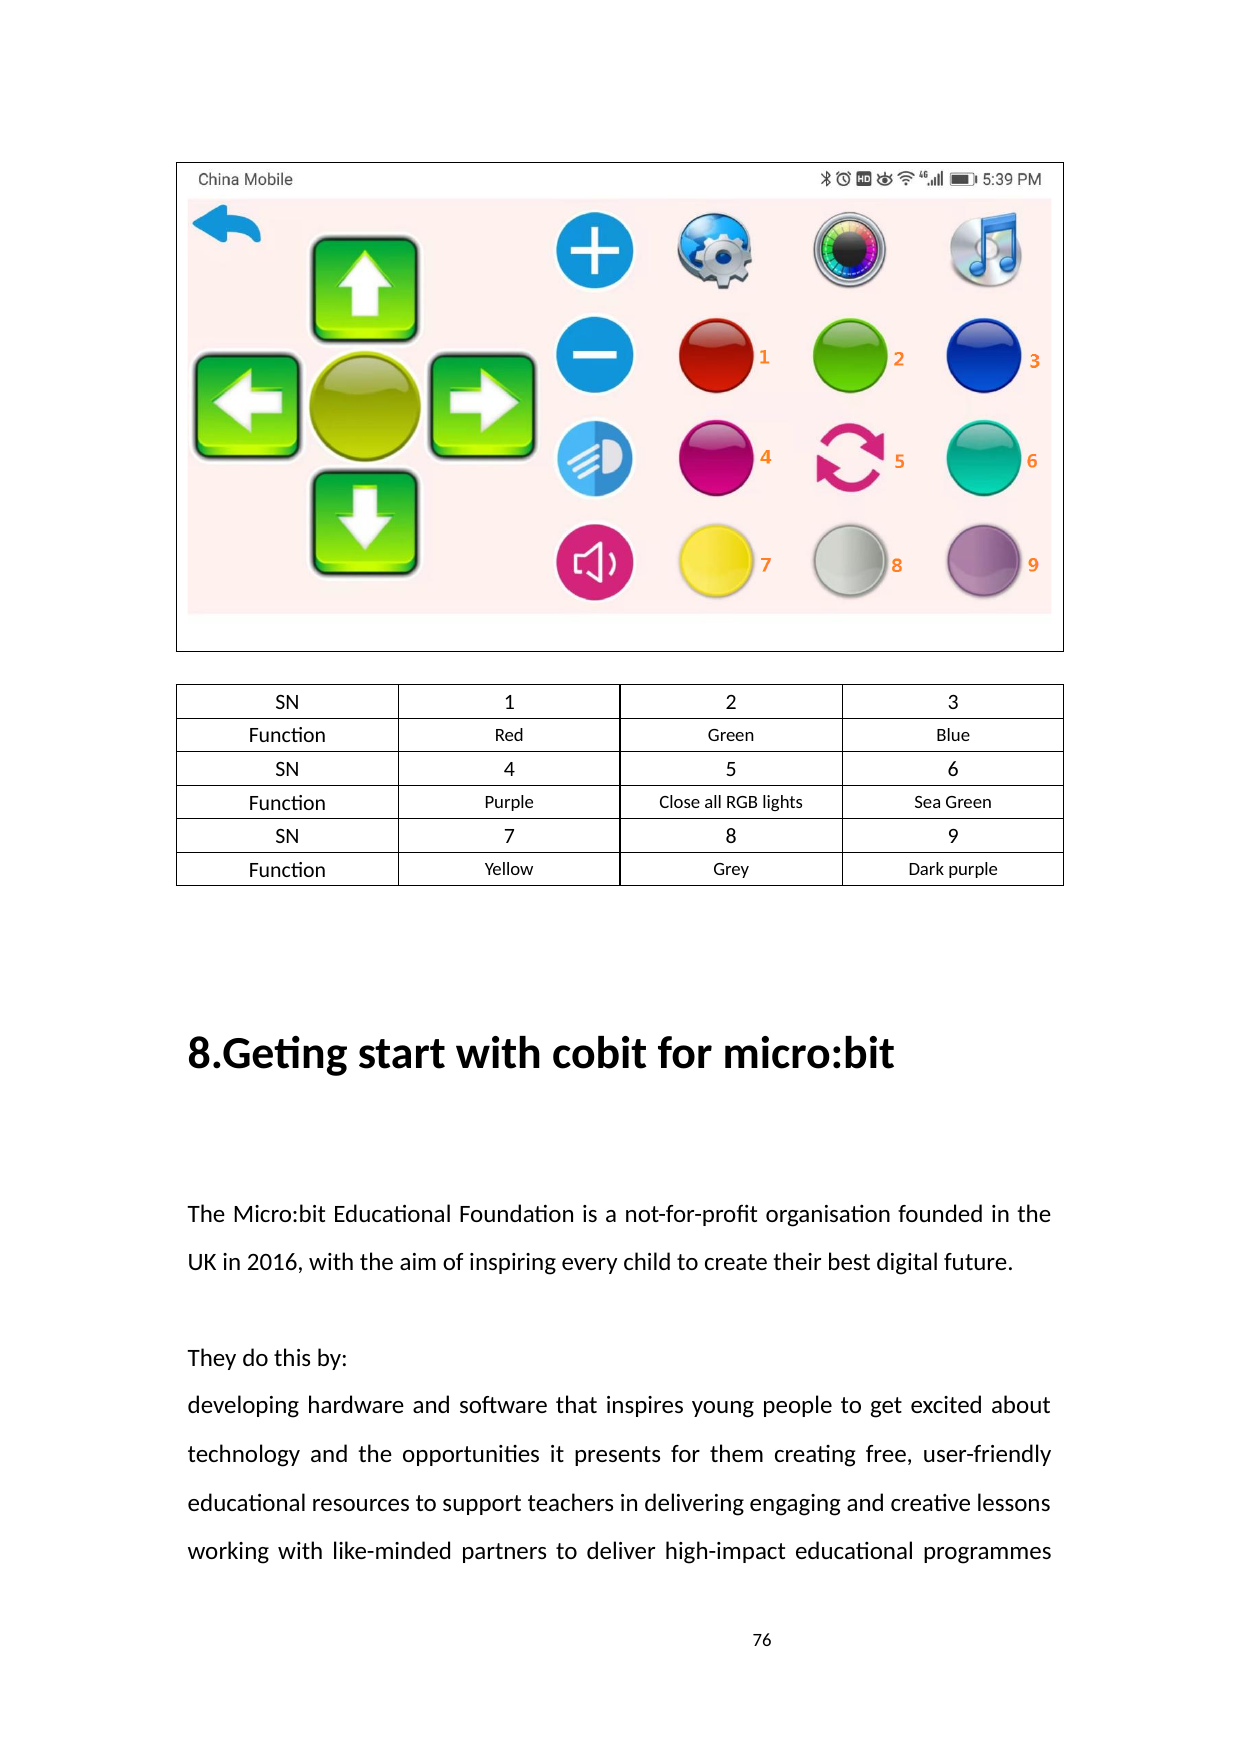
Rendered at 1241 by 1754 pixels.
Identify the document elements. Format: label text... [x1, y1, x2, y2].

table_header 3 [843, 685, 1063, 718]
table_cell Purple [399, 786, 619, 818]
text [187, 1534, 1053, 1566]
text The Micro:bit Educational Foundation is a not-for-profit organisation founded in the UK in 2016, with the aim of inspiring every child to create their best digital future. [187, 1197, 1053, 1278]
table_header [177, 163, 1063, 651]
table_cell 4 [399, 752, 619, 785]
table_cell 7 [399, 819, 619, 852]
table_header 1 [399, 685, 619, 718]
table_cell Close all RGB lights [621, 786, 842, 818]
table_cell Function [177, 853, 398, 885]
table_cell Function [177, 786, 398, 818]
table_cell Grey [621, 853, 842, 885]
table_cell Sea Green [843, 786, 1063, 818]
table_cell 5 [621, 752, 842, 785]
table_cell SN [177, 819, 398, 852]
subtitle 8.Geting start with cobit for micro:bit [187, 1019, 1053, 1084]
table_cell Green [621, 719, 842, 751]
text They do this by: [187, 1341, 1053, 1373]
table_cell Function [177, 719, 398, 751]
table_cell 8 [621, 819, 842, 852]
table_cell 6 [843, 752, 1063, 785]
table_cell 9 [843, 819, 1063, 852]
table_cell Dark purple [843, 853, 1063, 885]
text developing hardware and software that inspires young people to get excited about technology and the opportunities it presents for them creating free, user-friendly educational resources to support teachers in delivering engaging and creative lessons [187, 1389, 1053, 1519]
table_cell SN [177, 752, 398, 785]
picture [187, 163, 1052, 650]
table_header SN [177, 685, 398, 718]
table_cell Red [399, 719, 619, 751]
table_cell Yellow [399, 853, 619, 885]
table_header 2 [621, 685, 842, 718]
table_cell Blue [843, 719, 1063, 751]
